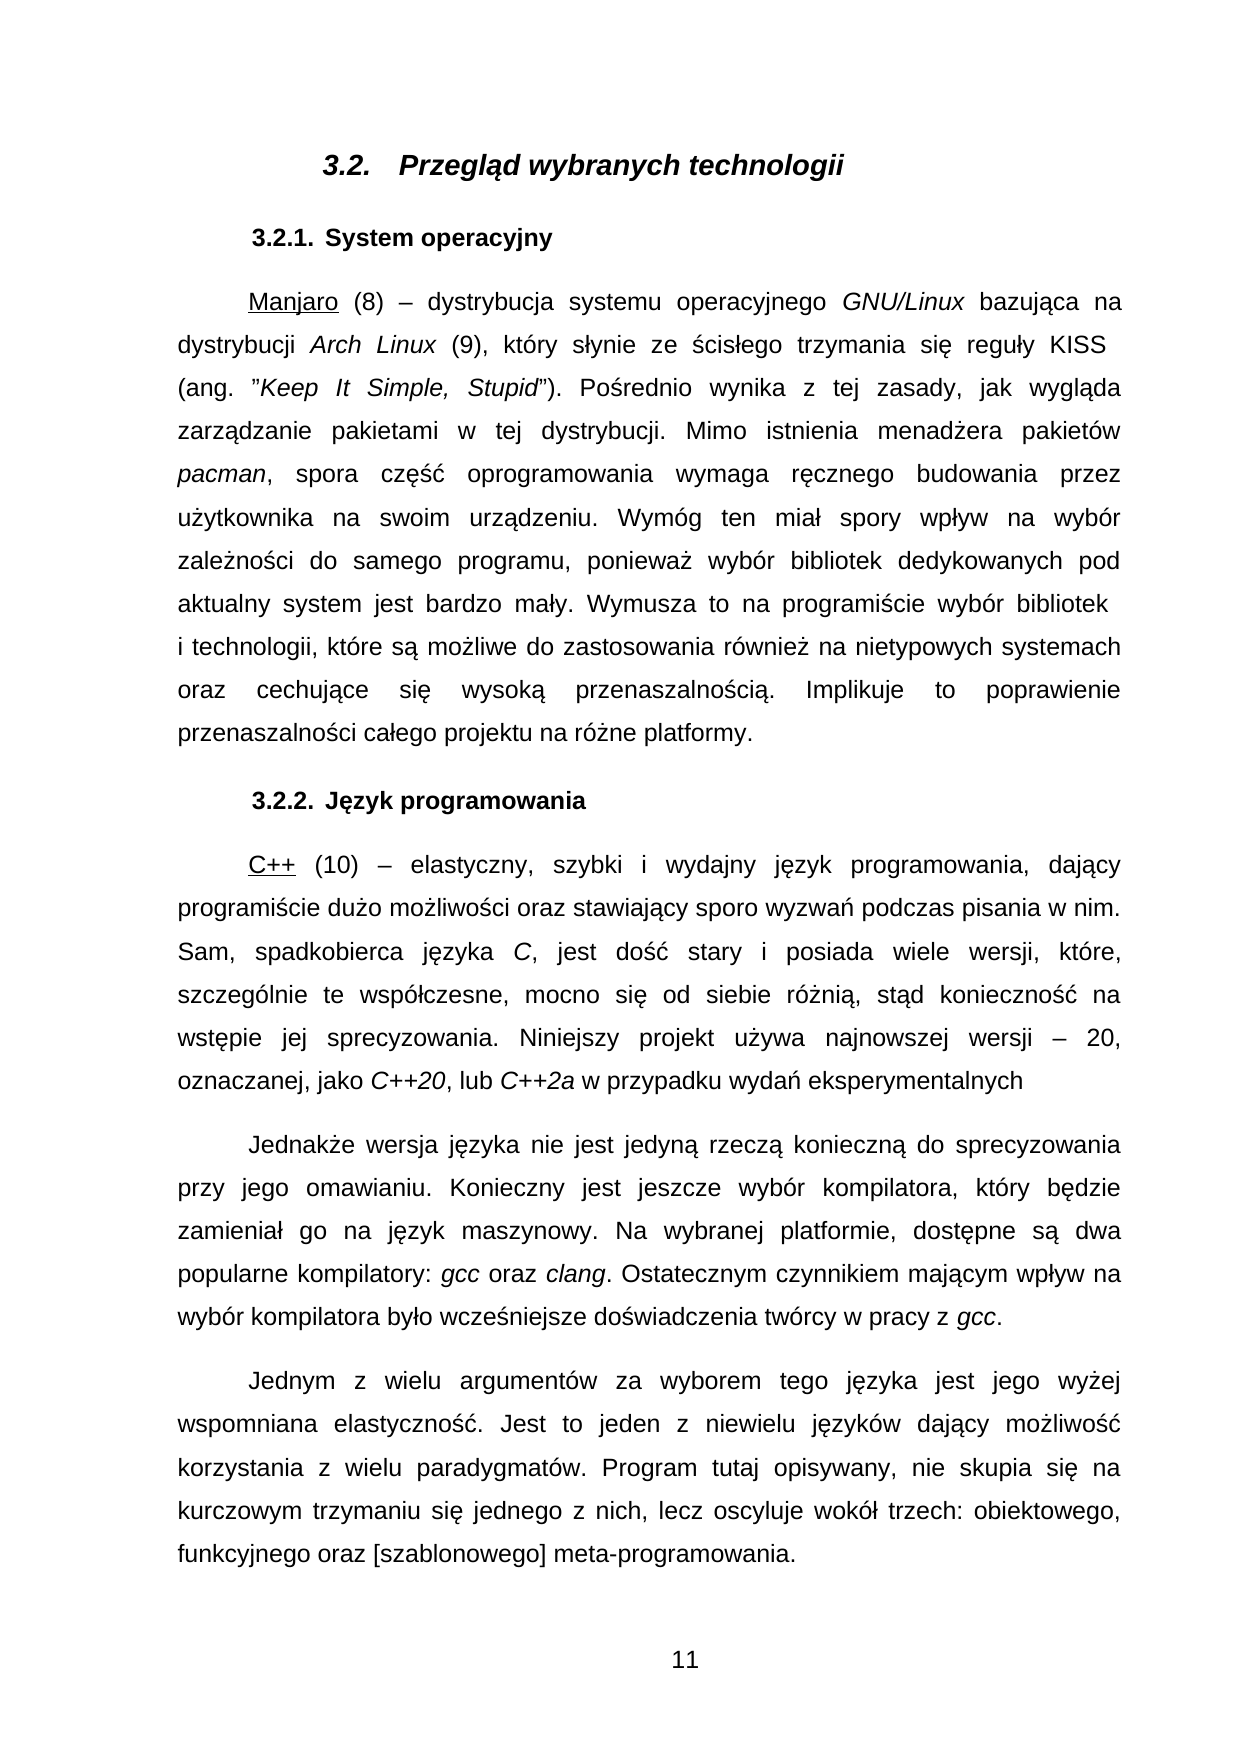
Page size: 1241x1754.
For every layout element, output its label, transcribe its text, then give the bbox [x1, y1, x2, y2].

text Jednakże wersja języka nie jest jedyną rzeczą konieczną do sprecyzowania przy jego omawianiu. Konieczny jest jeszcze wybór kompilatora, który będzie zamieniał go na język maszynowy. Na wybranej platformie, dostępne są dwa popularne kompilatory: gcc oraz clang. Ostatecznym czynnikiem mającym wpływ na wybór kompilatora było wcześniejsze doświadczenia twórcy w pracy z gcc. [177, 1130, 1122, 1331]
subtitle System operacyjny [252, 223, 1122, 252]
text Manjaro – dystrybucja systemu operacyjnego GNU/Linux bazująca na dystrybucji Arch Linux , który słynie ze ścisłego trzymania się reguły KISS (ang. ”Keep It Simple, Stupid”). Pośrednio wynika z tej zasady, jak wygląda zarządzanie pakietami w tej dystrybucji. Mimo istnienia menadżera pakietów pacman, spora część oprogramowania wymaga ręcznego budowania przez użytkownika na swoim urządzeniu. Wymóg ten miał spory wpływ na wybór zależności do samego programu, ponieważ wybór bibliotek dedykowanych pod aktualny system jest bardzo mały. Wymusza to na programiście wybór bibliotek i technologii, które są możliwe do zastosowania również na nietypowych systemach oraz cechujące się wysoką przenaszalnością. Implikuje to poprawienie przenaszalności całego projektu na różne platformy. [177, 287, 1122, 747]
subtitle Przegląd wybranych technologii [252, 148, 1122, 181]
text C++ – elastyczny, szybki i wydajny język programowania, dający programiście dużo możliwości oraz stawiający sporo wyzwań podczas pisania w nim. Sam, spadkobierca języka C, jest dość stary i posiada wiele wersji, które, szczególnie te współczesne, mocno się od siebie różnią, stąd konieczność na wstępie jej sprecyzowania. Niniejszy projekt używa najnowszej wersji – 20, oznaczanej, jako C++20, lub C++2a w przypadku wydań eksperymentalnych [177, 850, 1122, 1095]
subtitle Język programowania [252, 786, 1122, 815]
text Jednym z wielu argumentów za wyborem tego języka jest jego wyżej wspomniana elastyczność. Jest to jeden z niewielu języków dający możliwość korzystania z wielu paradygmatów. Program tutaj opisywany, nie skupia się na kurczowym trzymaniu się jednego z nich, lecz oscyluje wokół trzech: obiektowego, funkcyjnego oraz [szablonowego] meta-programowania. [177, 1366, 1122, 1568]
